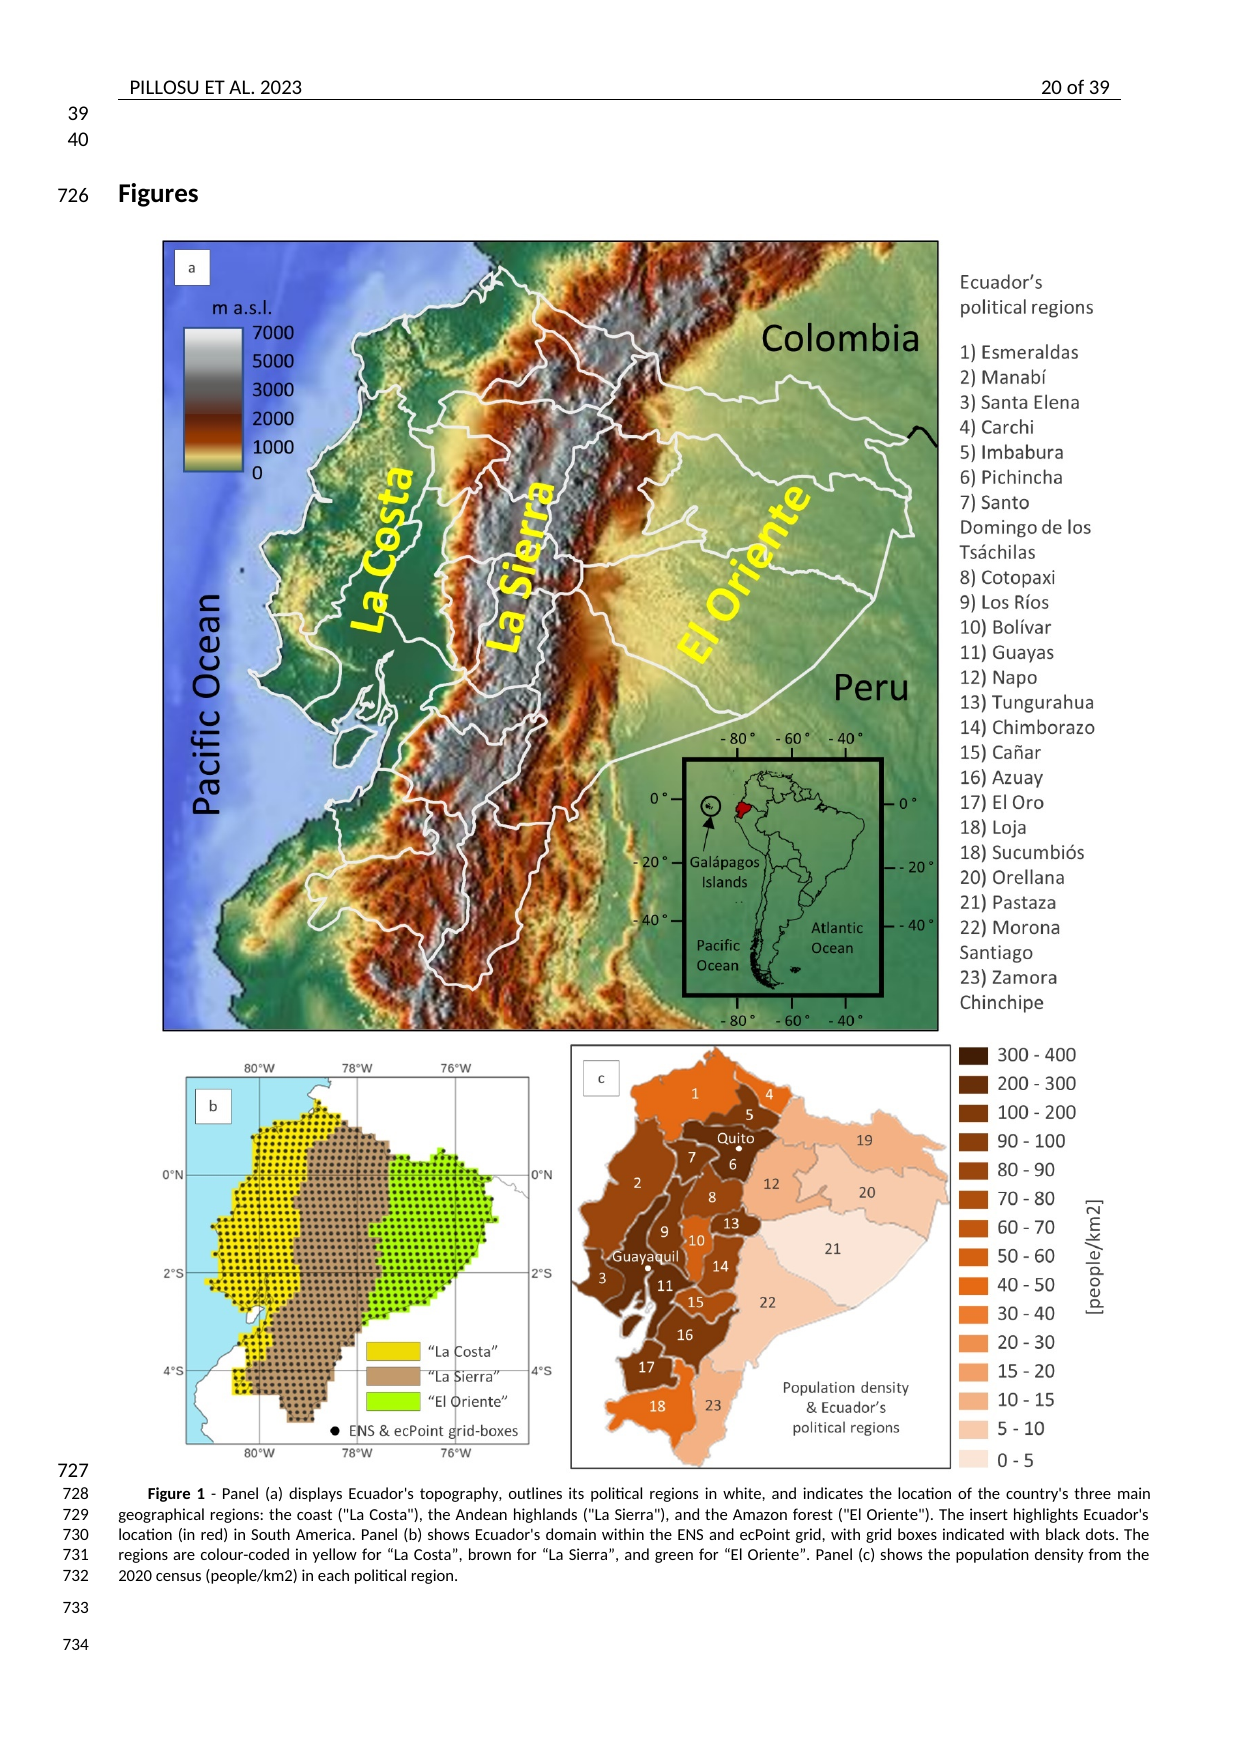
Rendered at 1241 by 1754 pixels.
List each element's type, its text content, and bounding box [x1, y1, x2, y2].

text Figure 1 - Panel (a) displays Ecuador's topography, outlines its political regions in white, and indicates the location of the country's three main geographical regions: the coast ("La Costa"), the Andean highlands ("La Sierra"), and the Amazon forest ("El Oriente"). The insert highlights Ecuador's location (in red) in South America. Panel (b) shows Ecuador's domain within the ENS and ecPoint grid, with grid boxes indicated with black dots. The regions are colour-coded in yellow for “La Costa”, brown for “La Sierra”, and green for “El Oriente”. Panel (c) shows the population density from the 2020 census (people/km2) in each political region. [118, 1483, 1152, 1585]
subtitle Figures [118, 176, 1152, 209]
picture [156, 234, 1114, 1478]
